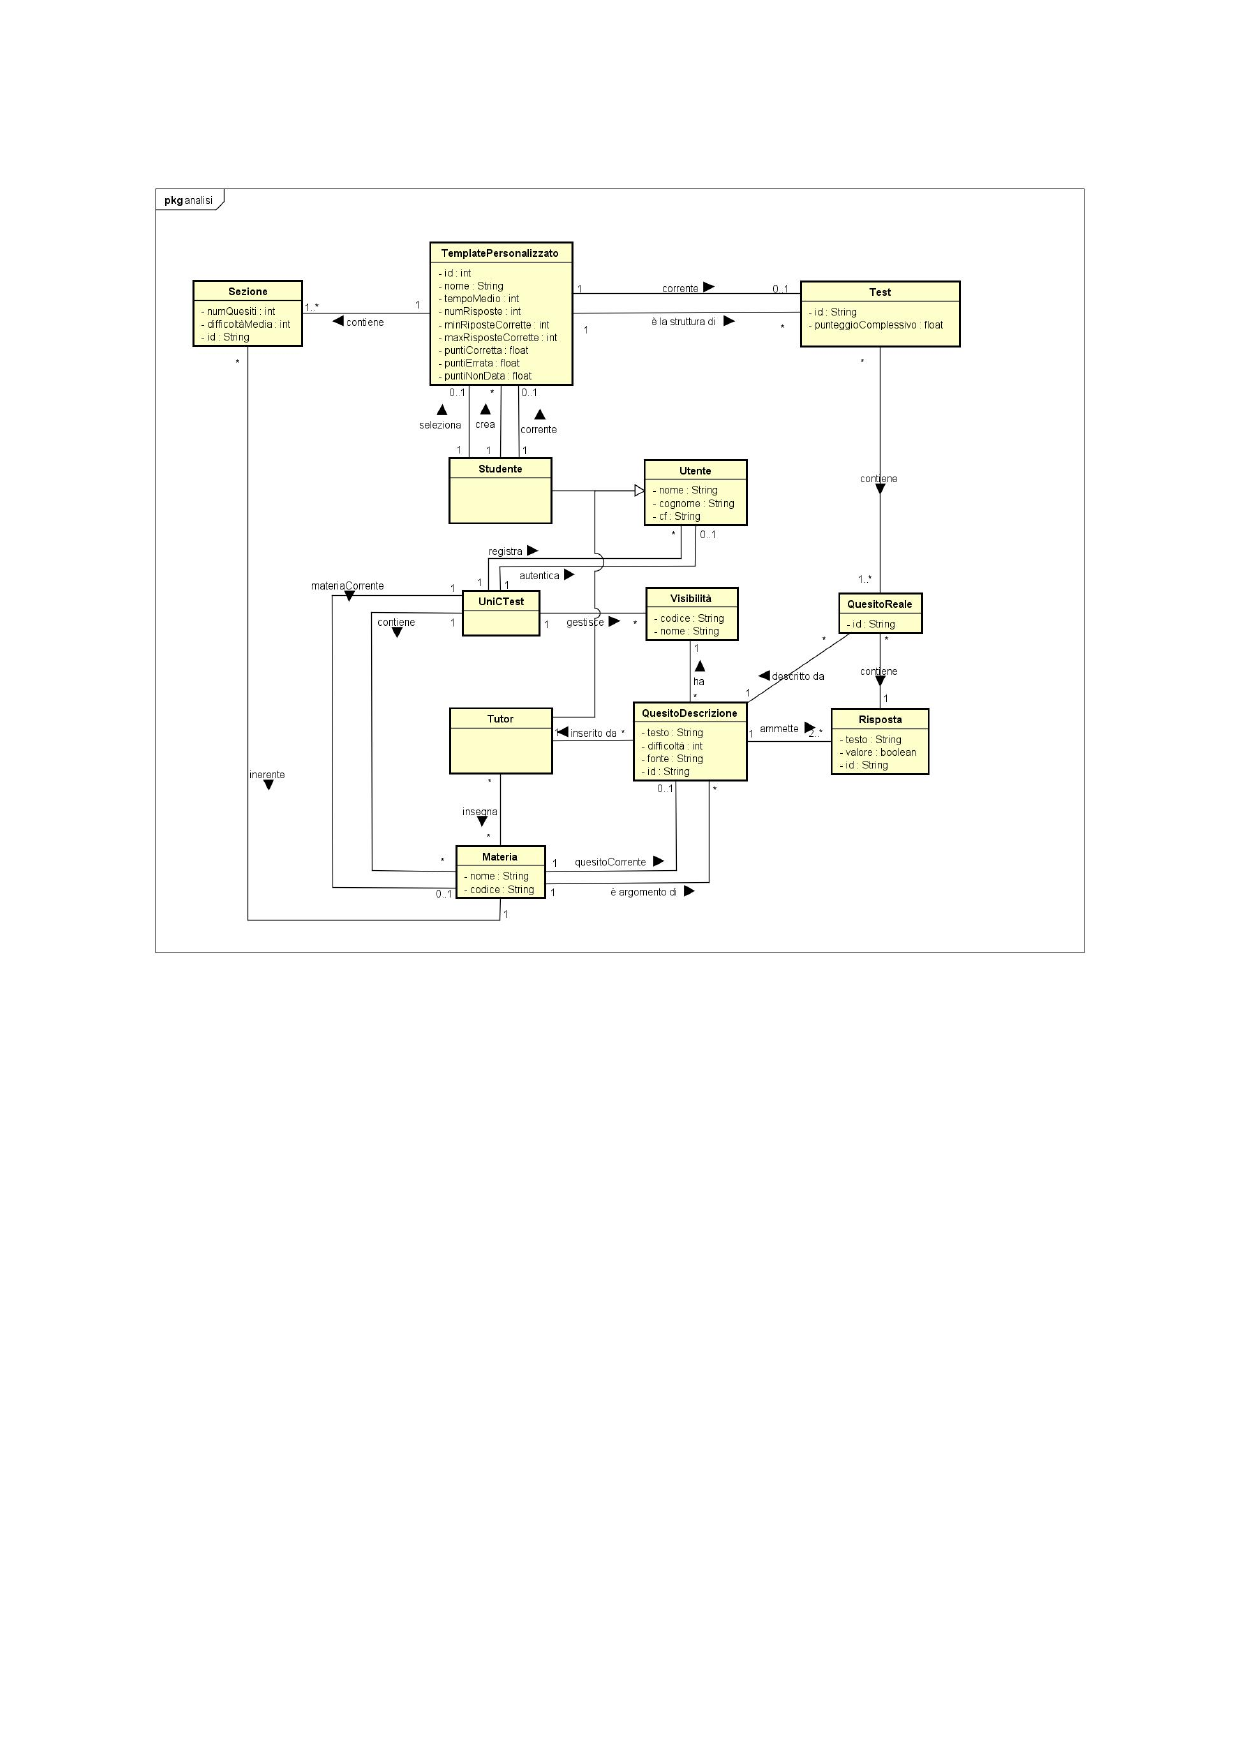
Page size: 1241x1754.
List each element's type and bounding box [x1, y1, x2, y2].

picture [147, 180, 1092, 961]
